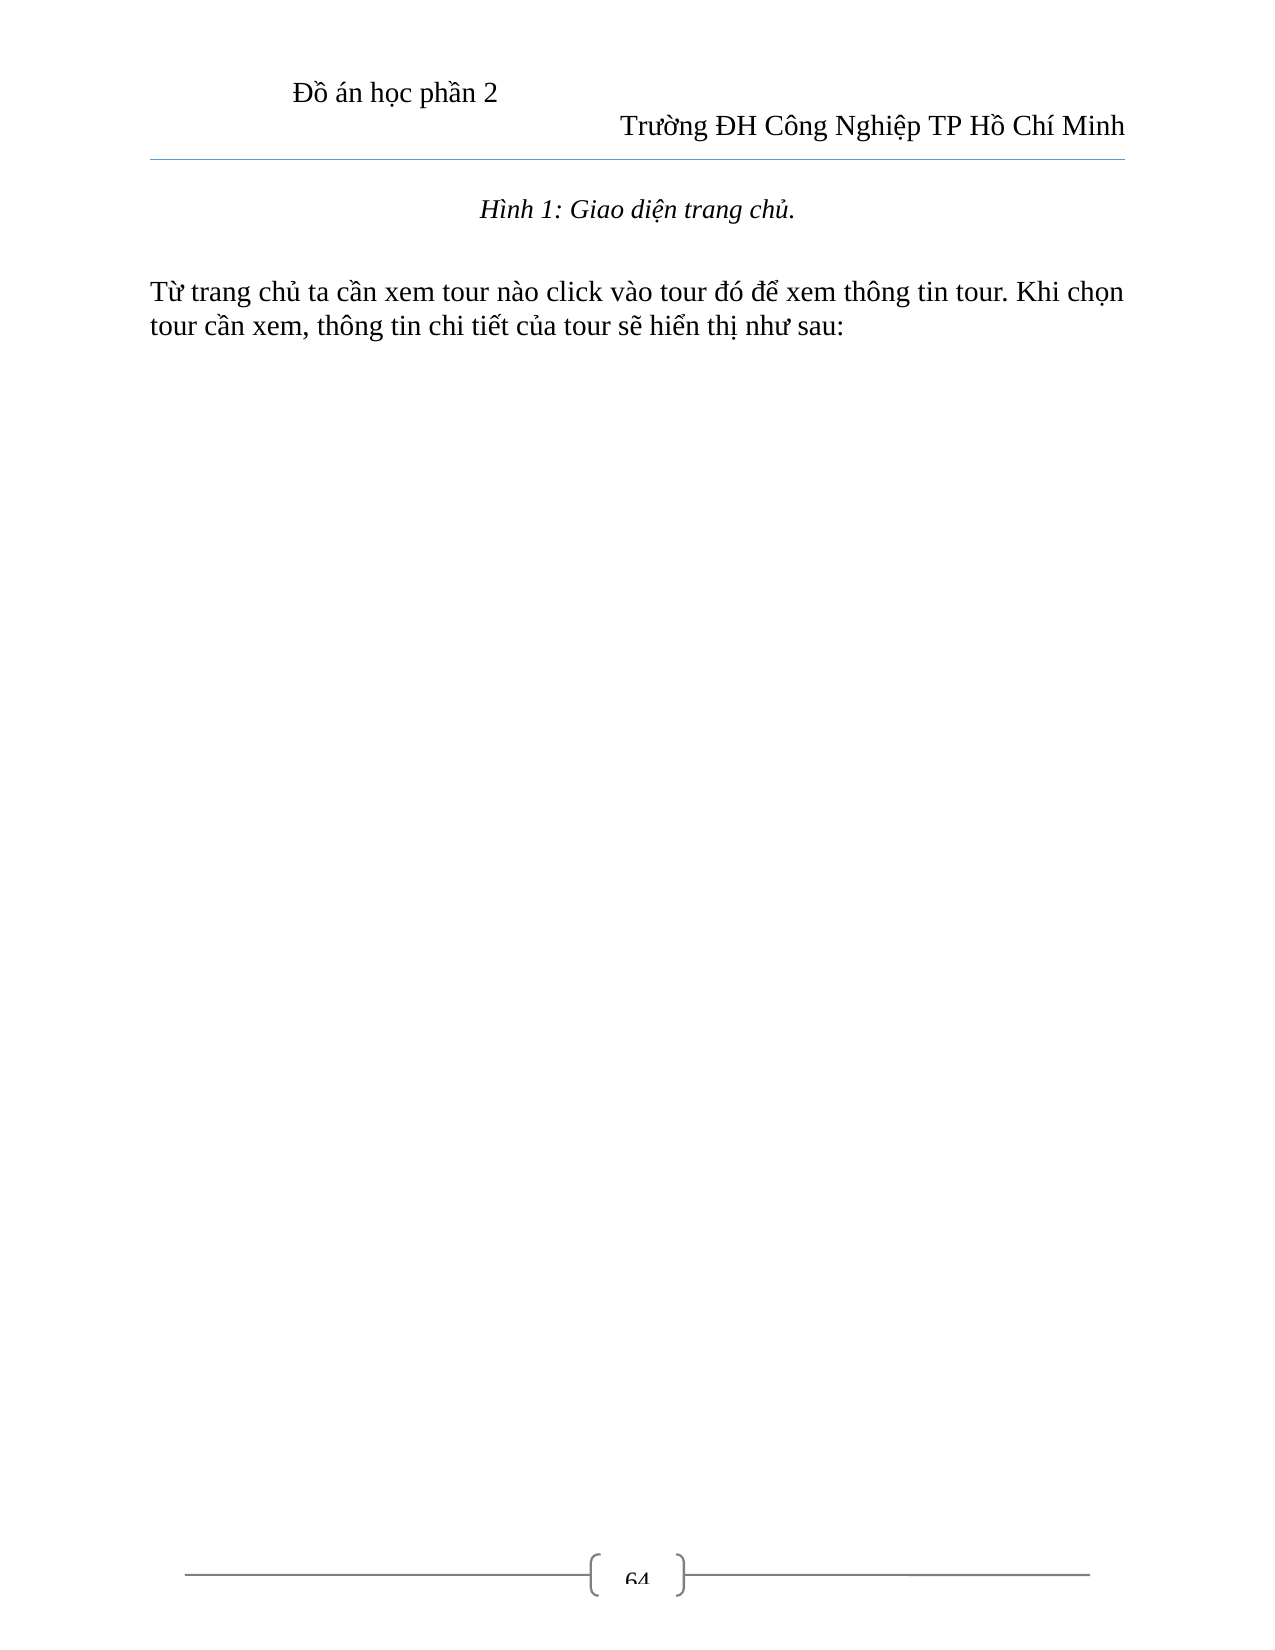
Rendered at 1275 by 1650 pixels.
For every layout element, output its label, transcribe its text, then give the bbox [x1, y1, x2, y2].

list Từ trang chủ ta cần xem tour nào click vào tour đó để xem thông tin tour. Khi chọn tour cần xem, thông tin chi tiết của tour sẽ hiển thị như sau: [150, 274, 1125, 341]
list Hình 1: Giao diện trang chủ. [150, 193, 1125, 224]
